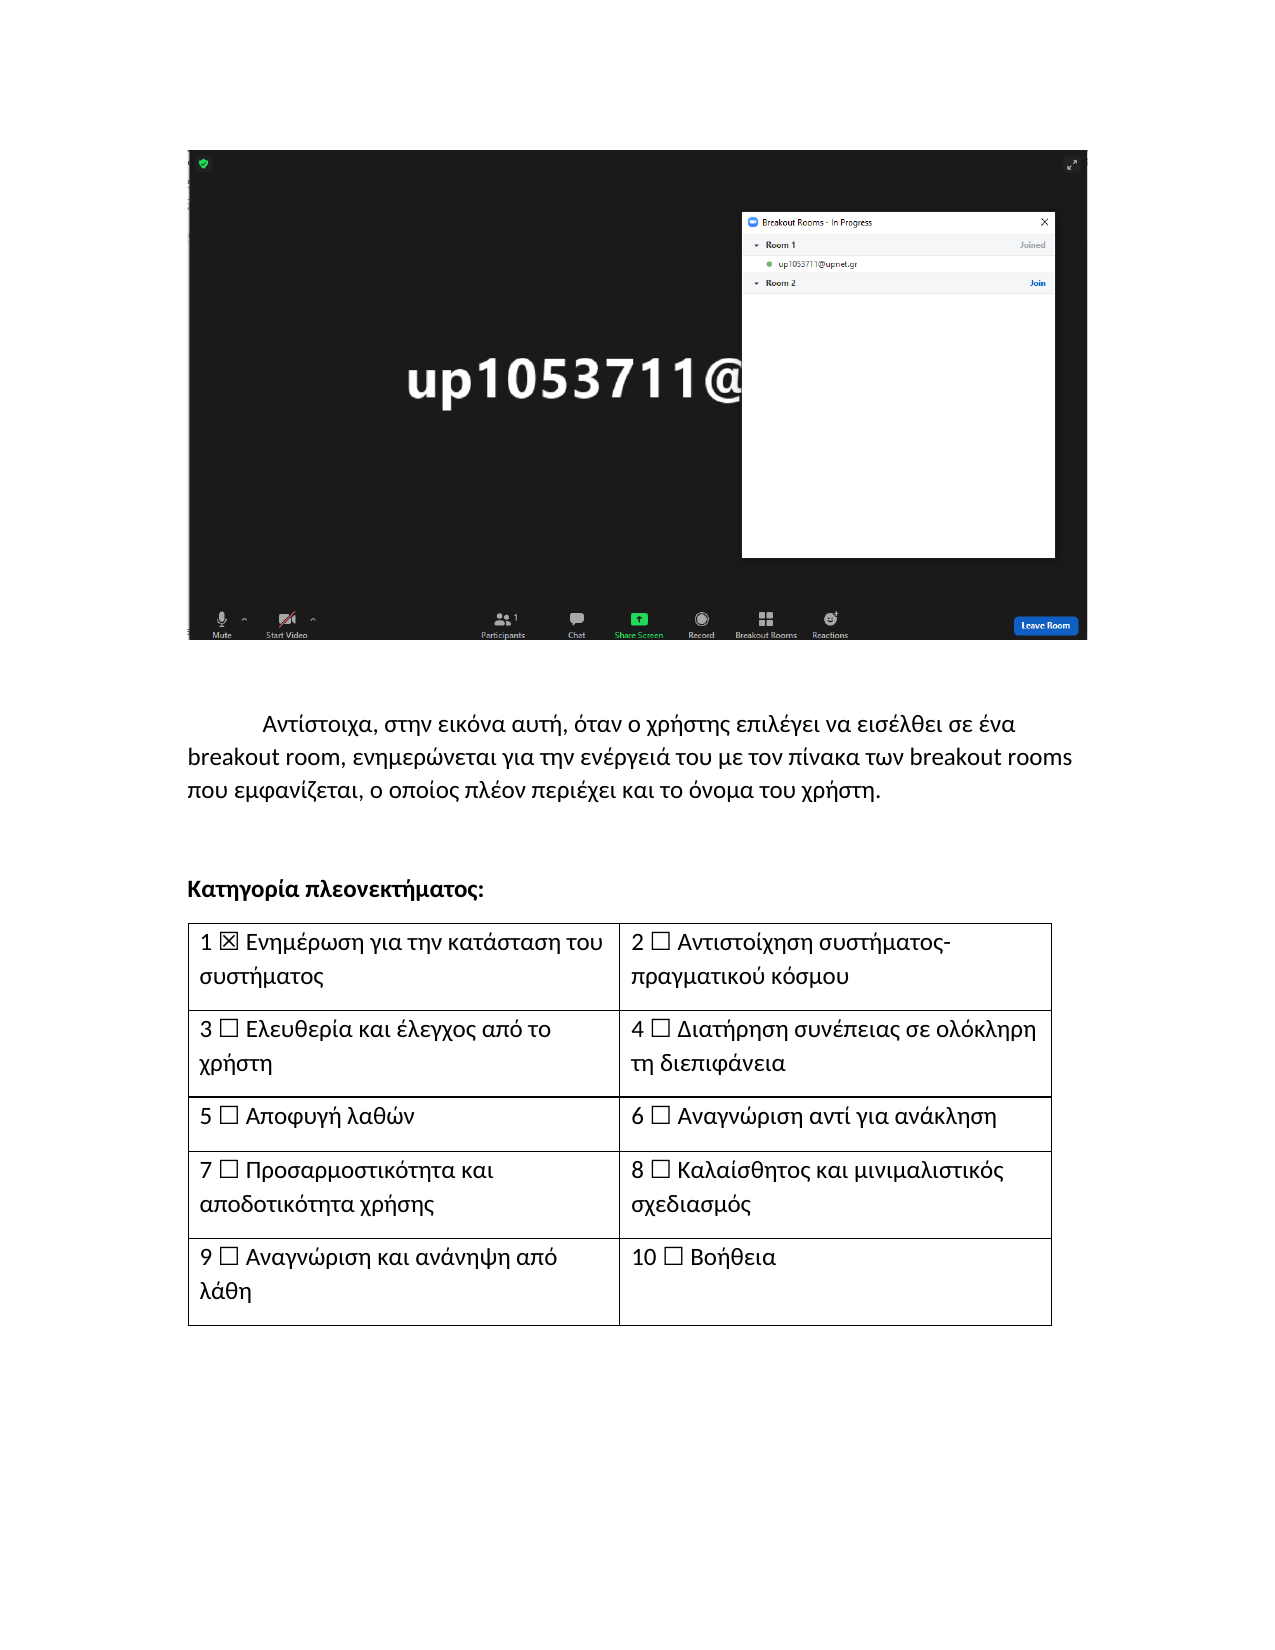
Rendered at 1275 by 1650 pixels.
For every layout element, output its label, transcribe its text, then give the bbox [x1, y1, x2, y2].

text Αντίστοιχα, στην εικόνα αυτή, όταν ο χρήστης επιλέγει να εισέλθει σε ένα breakout room, ενημερώνεται για την ενέργειά του με τον πίνακα των breakout rooms που εμφανίζεται, ο οποίος πλέον περιέχει και το όνομα του χρήστη. [187, 708, 1087, 804]
table_cell 6 Αναγνώριση αντί για ανάκληση [620, 1098, 1051, 1151]
table_cell 9 Αναγνώριση και ανάνηψη από λάθη [189, 1239, 619, 1324]
table_cell 5 Αποφυγή λαθών [189, 1098, 619, 1151]
table_header 1 ☒ Ενημέρωση για την κατάσταση του συστήματος [189, 924, 619, 1009]
table_cell 4 Διατήρηση συνέπειας σε ολόκληρη τη διεπιφάνεια [620, 1011, 1051, 1096]
table_cell 8 ☐ Καλαίσθητος και μινιμαλιστικός σχεδιασμός [620, 1152, 1051, 1237]
table_header 2 Αντιστοίχηση συστήματος-πραγματικού κόσμου [620, 924, 1051, 1009]
table_cell 3 Ελευθερία και έλεγχος από το χρήστη [189, 1011, 619, 1096]
table_cell 7 Προσαρμοστικότητα και αποδοτικότητα χρήσης [189, 1152, 619, 1237]
picture [187, 150, 1088, 640]
table_cell 10 Βοήθεια [620, 1239, 1051, 1324]
text Κατηγορία πλεονεκτήματος: [187, 873, 1087, 903]
